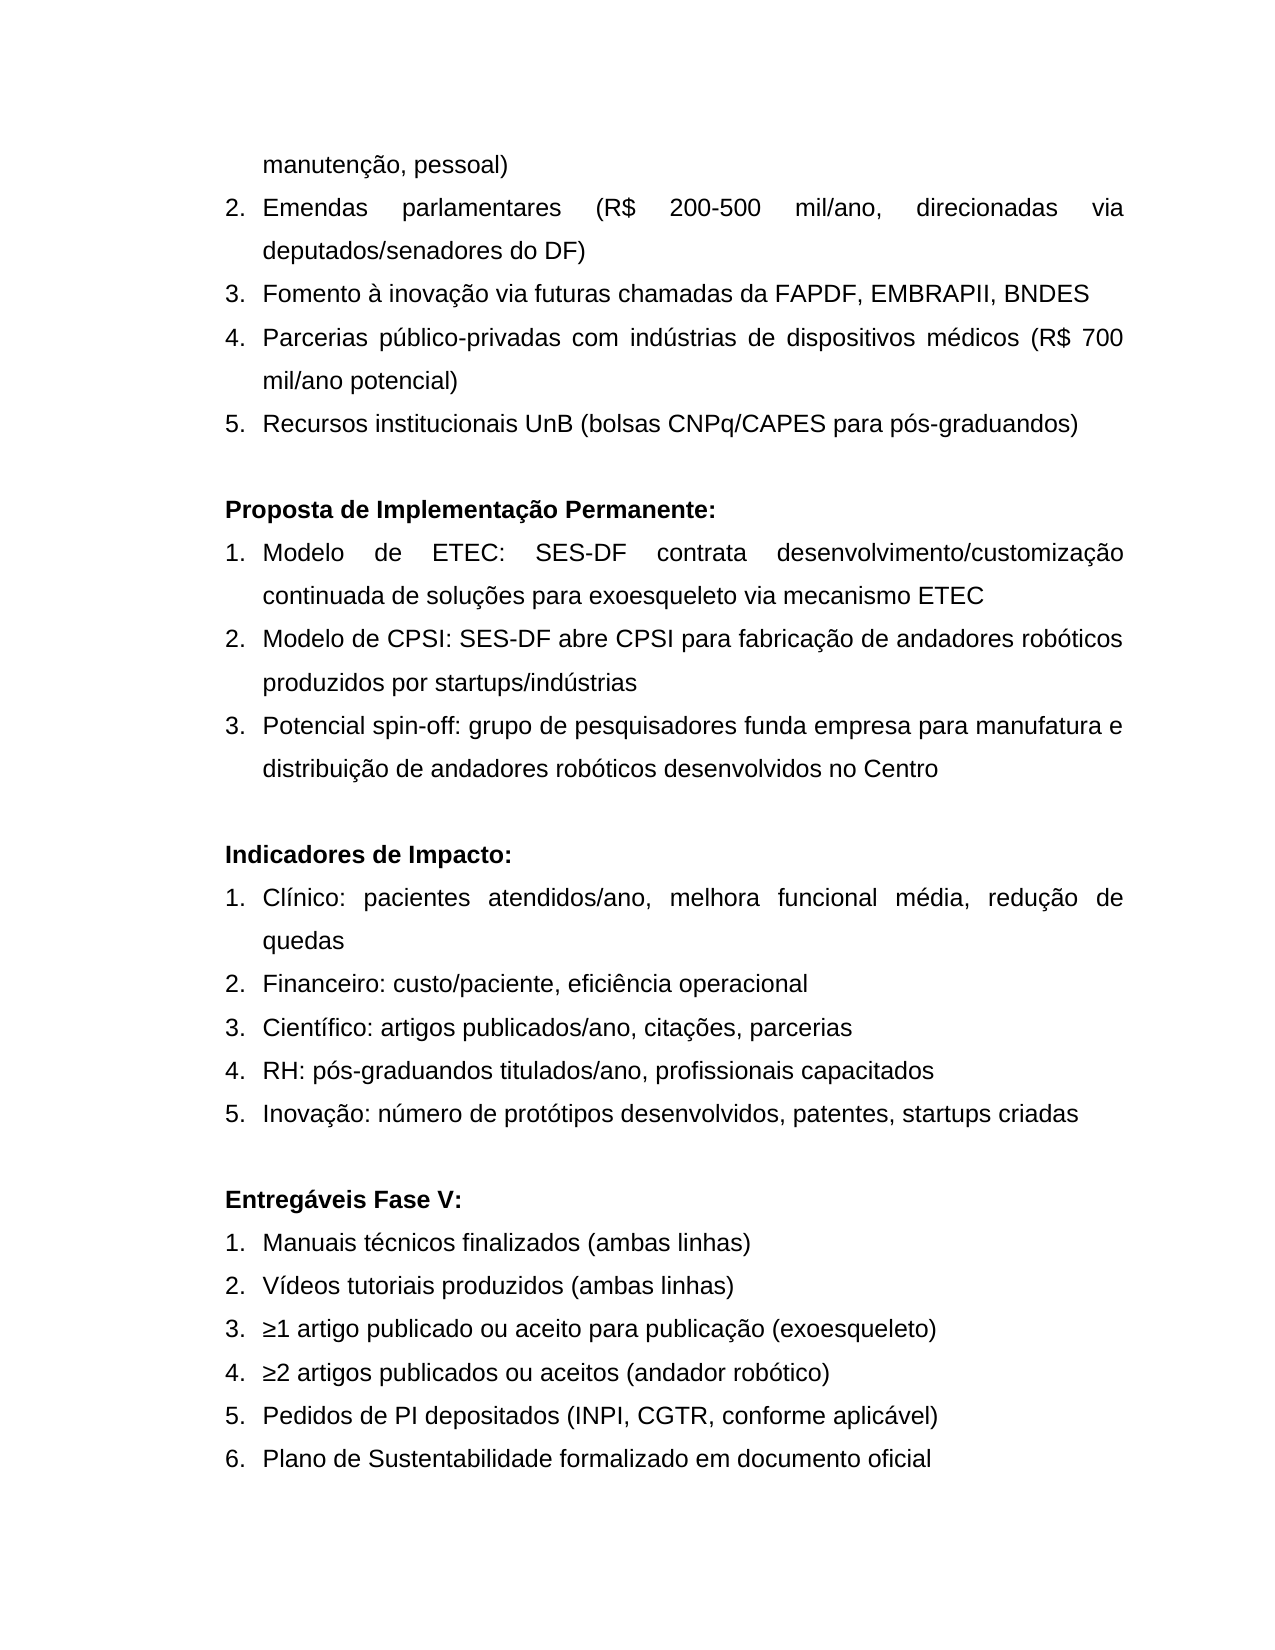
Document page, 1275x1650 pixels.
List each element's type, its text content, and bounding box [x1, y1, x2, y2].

list Vídeos tutoriais produzidos (ambas linhas) [225, 1271, 1125, 1300]
list Potencial spin-off: grupo de pesquisadores funda empresa para manufatura e distribuição de andadores robóticos desenvolvidos no Centro [225, 711, 1125, 782]
list Modelo de ETEC: SES-DF contrata desenvolvimento/customização continuada de soluções para exoesqueleto via mecanismo ETEC [225, 538, 1125, 610]
list Emendas parlamentares (R$ 200-500 mil/ano, direcionadas via deputados/senadores do DF) [225, 193, 1125, 265]
list Recursos institucionais UnB (bolsas CNPq/CAPES para pós-graduandos) [225, 409, 1125, 437]
list Modelo de CPSI: SES-DF abre CPSI para fabricação de andadores robóticos produzidos por startups/indústrias [225, 624, 1125, 696]
list ≥2 artigos publicados ou aceitos (andador robótico) [225, 1357, 1125, 1386]
list Fomento à inovação via futuras chamadas da FAPDF, EMBRAPII, BNDES [225, 279, 1125, 308]
list ≥1 artigo publicado ou aceito para publicação (exoesqueleto) [225, 1314, 1125, 1343]
list Financeiro: custo/paciente, eficiência operacional [225, 969, 1125, 998]
text Entregáveis Fase V: [150, 1185, 1125, 1214]
text Indicadores de Impacto: [150, 840, 1125, 869]
list Clínico: pacientes atendidos/ano, melhora funcional média, redução de quedas [225, 883, 1125, 955]
list Inovação: número de protótipos desenvolvidos, patentes, startups criadas [225, 1099, 1125, 1127]
list Pedidos de PI depositados (INPI, CGTR, conforme aplicável) [225, 1401, 1125, 1429]
list Plano de Sustentabilidade formalizado em documento oficial [225, 1444, 1125, 1472]
list Científico: artigos publicados/ano, citações, parcerias [225, 1012, 1125, 1041]
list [225, 150, 1125, 179]
list RH: pós-graduandos titulados/ano, profissionais capacitados [225, 1056, 1125, 1084]
list Manuais técnicos finalizados (ambas linhas) [225, 1228, 1125, 1257]
text Proposta de Implementação Permanente: [150, 495, 1125, 524]
list Parcerias público-privadas com indústrias de dispositivos médicos (R$ 700 mil/ano potencial) [225, 322, 1125, 394]
